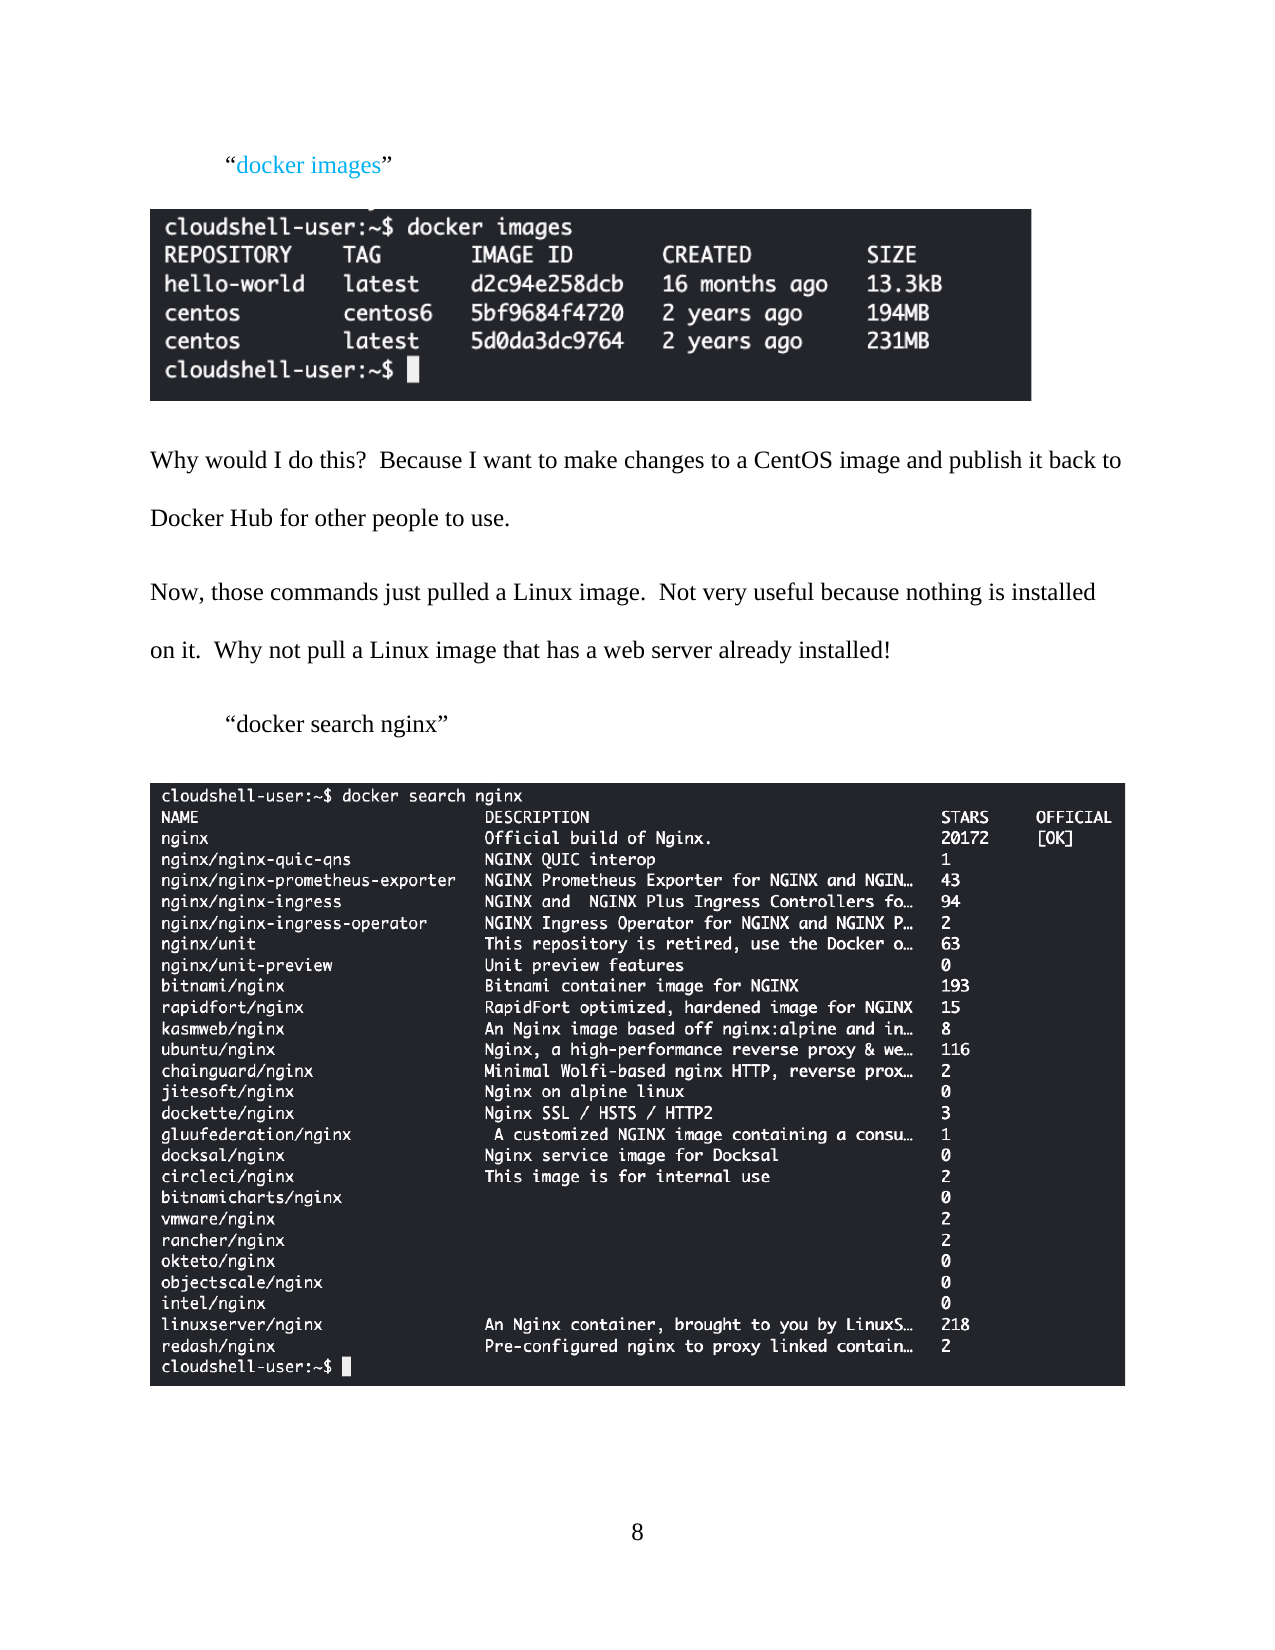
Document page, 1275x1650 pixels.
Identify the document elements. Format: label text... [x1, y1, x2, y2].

text “docker images” [150, 150, 1125, 179]
text Why would I do this? Because I want to make changes to a CentOS image and publish it back to Docker Hub for other people to use. [150, 446, 1125, 532]
picture [150, 209, 1032, 401]
picture [150, 783, 1125, 1386]
text Now, those commands just pulled a Linux image. Not very useful because nothing is installed on it. Why not pull a Linux image that has a web server already installed! [150, 577, 1125, 663]
text “docker search nginx” [150, 709, 1125, 738]
